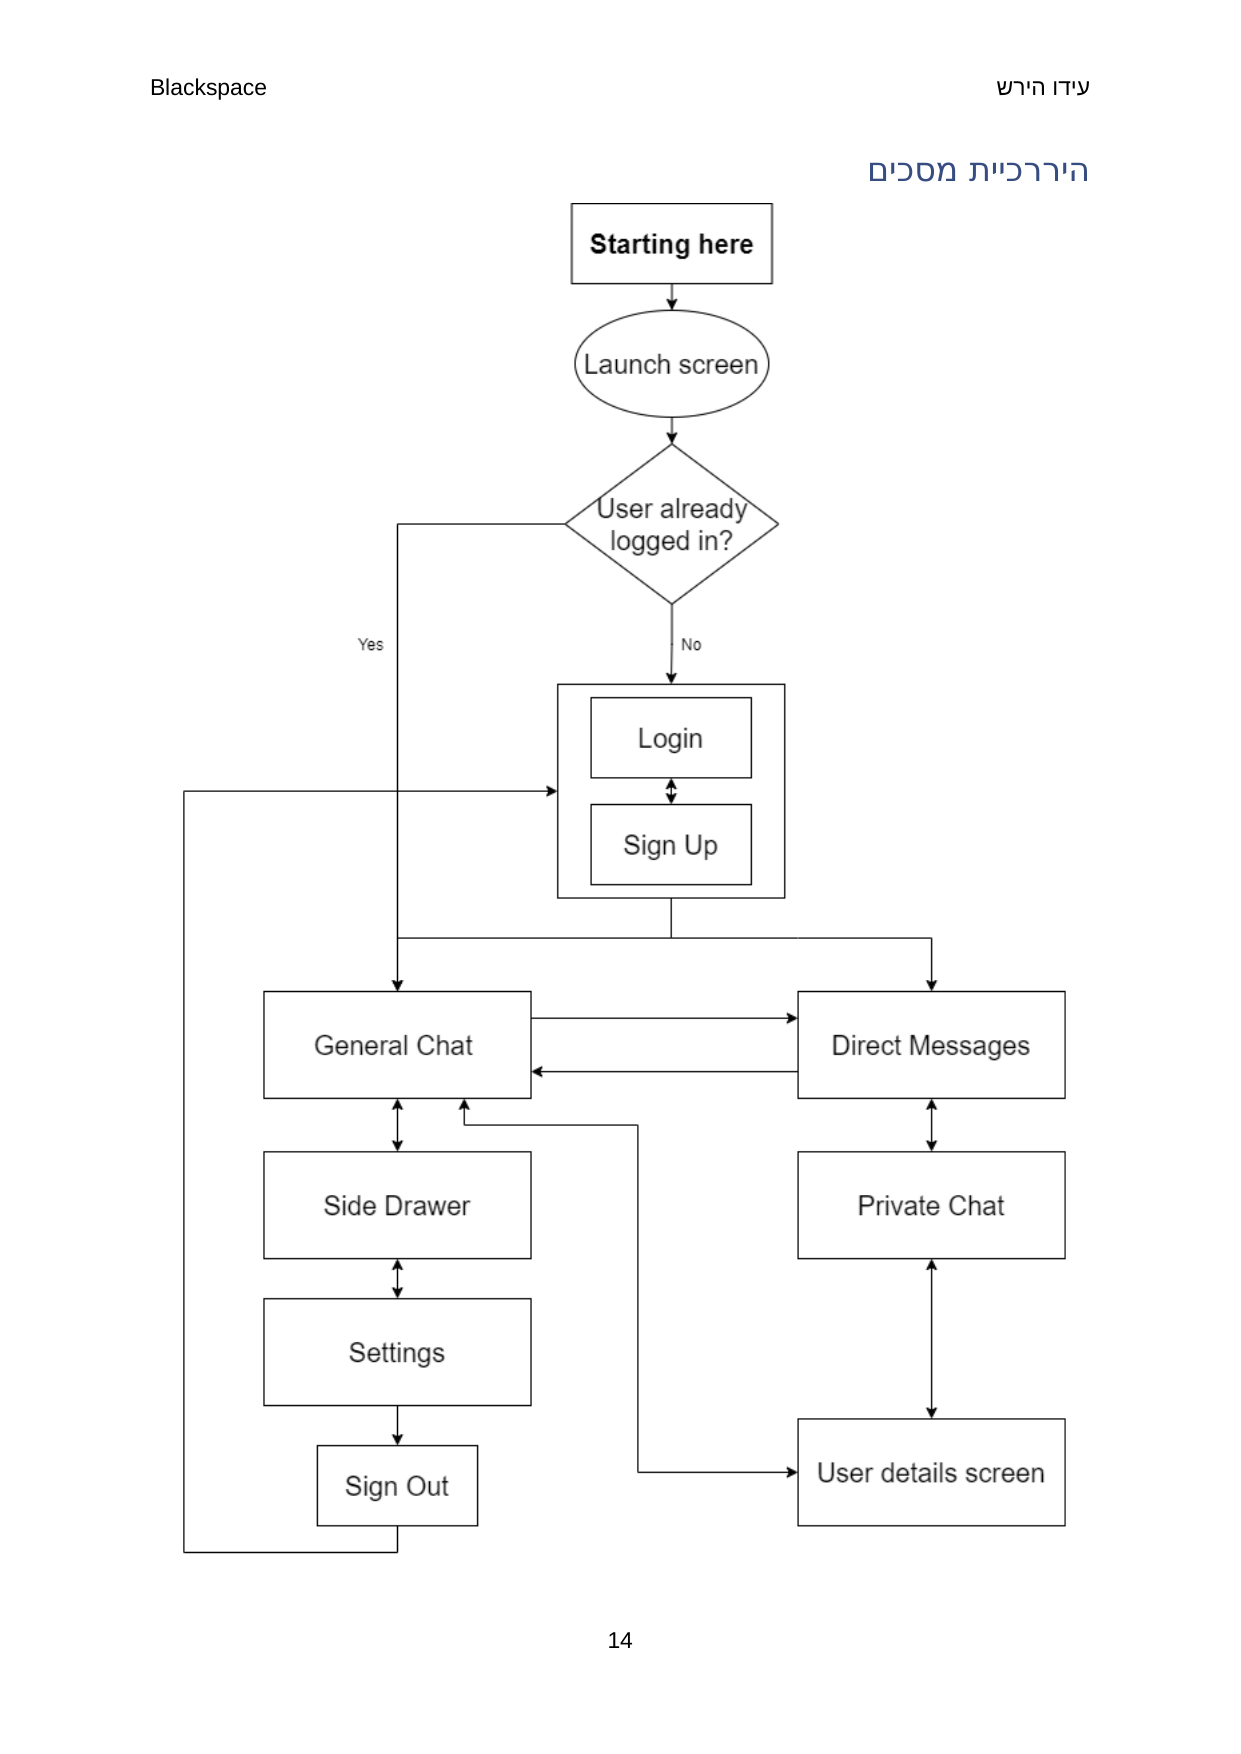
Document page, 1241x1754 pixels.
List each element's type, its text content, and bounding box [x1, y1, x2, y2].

subtitle היררכיית מסכים [150, 150, 1090, 189]
picture [174, 203, 1066, 1564]
